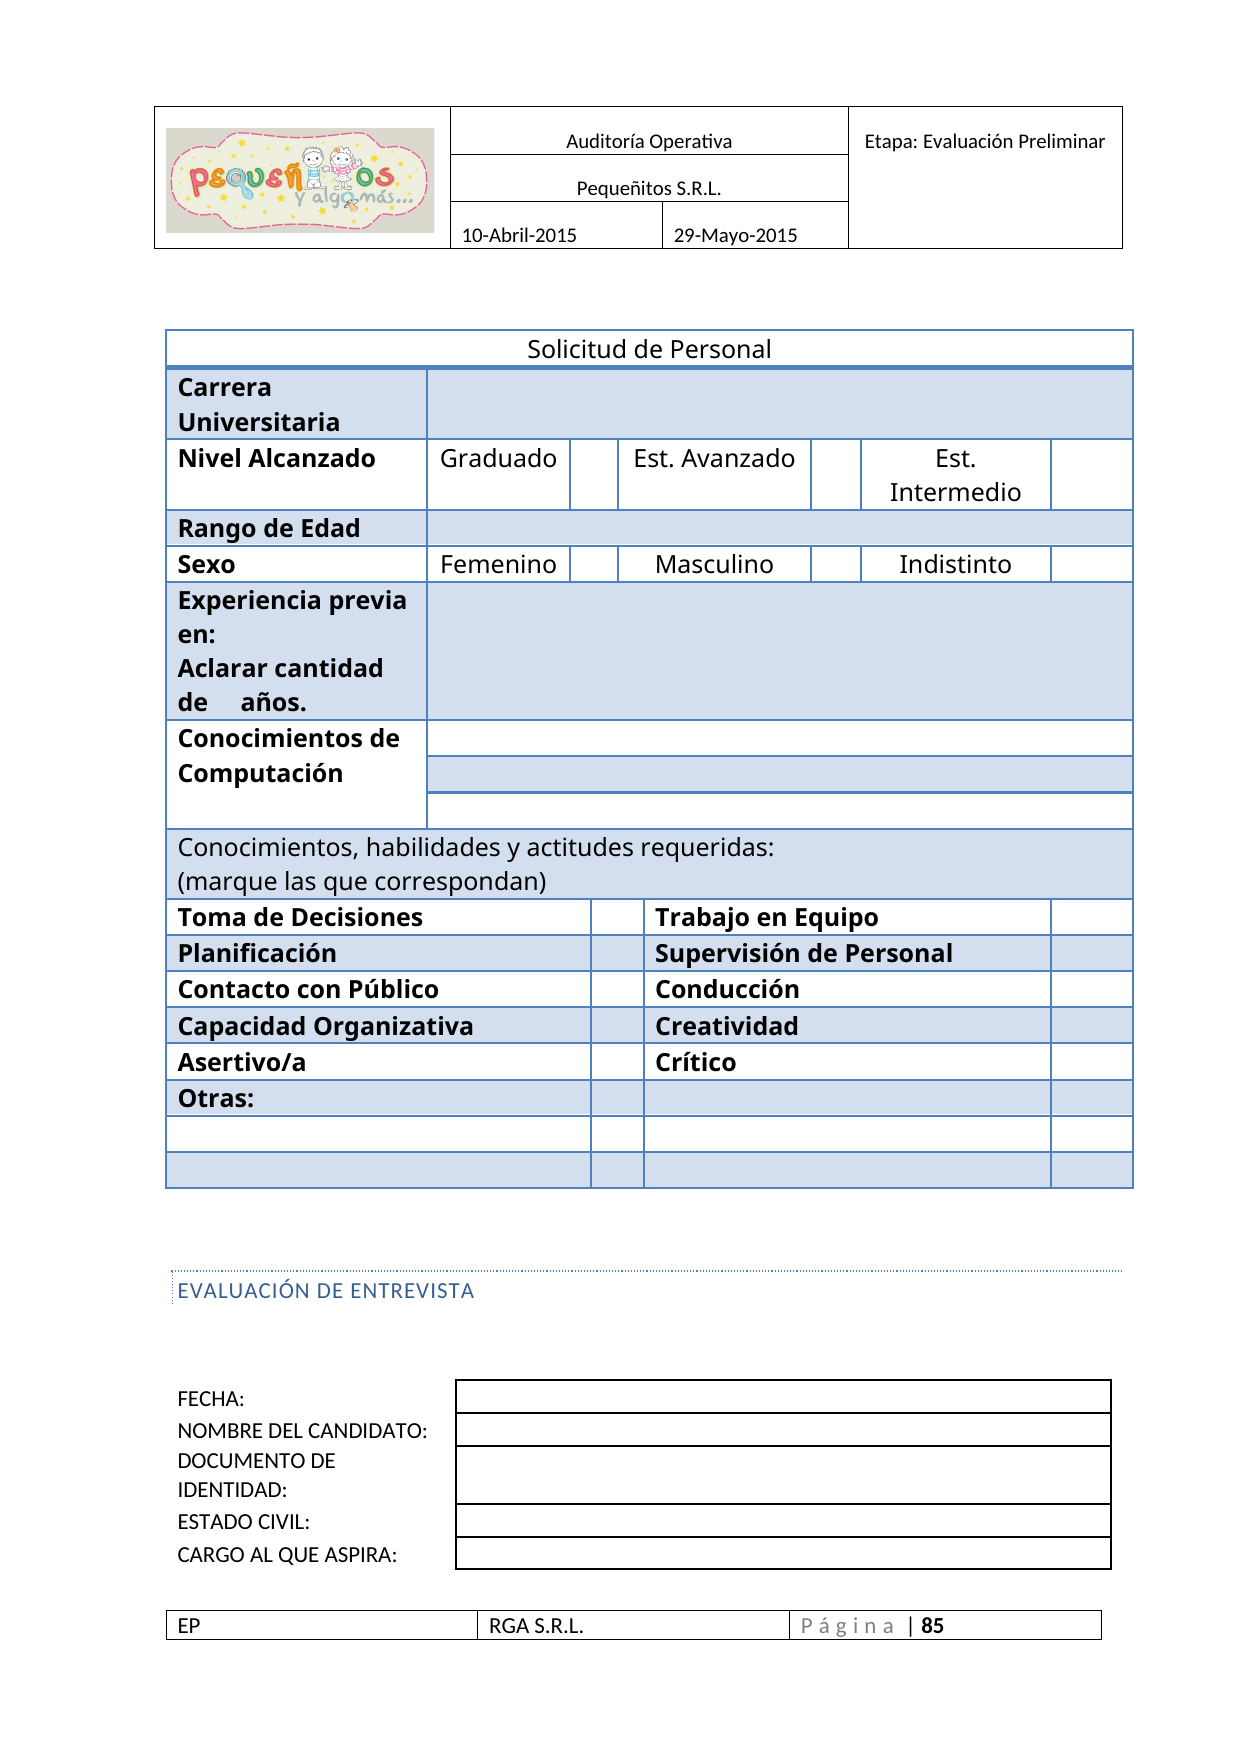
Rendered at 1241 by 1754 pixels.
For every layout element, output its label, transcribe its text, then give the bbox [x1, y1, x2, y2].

table_cell [592, 1081, 643, 1114]
table_cell [812, 547, 860, 581]
table_cell Graduado [428, 440, 569, 508]
table_cell [167, 1153, 590, 1187]
table_cell [592, 900, 643, 934]
table_cell DOCUMENTO DE IDENTIDAD: [166, 1445, 455, 1503]
table_cell [428, 721, 1132, 755]
table_cell Carrera Universitaria [167, 370, 426, 438]
table_header Solicitud de Personal [167, 331, 1132, 365]
table_cell [645, 1117, 1050, 1151]
table_cell [571, 440, 617, 508]
table_cell [457, 1505, 1110, 1536]
table_cell Conocimientos, habilidades y actitudes requeridas: (marque las que correspondan) [167, 830, 1132, 898]
table_cell Contacto con Público [167, 972, 590, 1006]
table_cell Planificación [167, 936, 590, 970]
table_cell Masculino [619, 547, 810, 581]
table_cell Nivel Alcanzado [167, 440, 426, 508]
table_cell Asertivo/a [167, 1044, 590, 1078]
table_header [457, 1381, 1110, 1412]
table_cell [1052, 1153, 1132, 1187]
table_cell [592, 936, 643, 970]
table_cell [428, 583, 1132, 719]
table_cell [592, 972, 643, 1006]
table_cell [1052, 972, 1132, 1006]
table_cell Toma de Decisiones [167, 900, 590, 934]
table_cell Capacidad Organizativa [167, 1008, 590, 1042]
table_cell [1052, 1008, 1132, 1042]
table_cell [645, 1081, 1050, 1114]
table_cell Otras: [167, 1081, 590, 1114]
table_cell ESTADO CIVIL: [166, 1503, 455, 1536]
table_cell Est. Avanzado [619, 440, 810, 508]
table_cell [457, 1447, 1110, 1503]
table_cell Conducción [645, 972, 1050, 1006]
table_cell [1052, 1117, 1132, 1151]
table_cell Trabajo en Equipo [645, 900, 1050, 934]
table_cell Crítico [645, 1044, 1050, 1078]
table_cell [428, 511, 1132, 544]
table_cell Indistinto [862, 547, 1050, 581]
table_cell [457, 1538, 1110, 1568]
table_cell [592, 1153, 643, 1187]
table_cell Est. Intermedio [862, 440, 1050, 508]
table_cell [592, 1117, 643, 1151]
table_cell [592, 1044, 643, 1078]
table_header FECHA: [166, 1379, 455, 1412]
table_cell [812, 440, 860, 508]
table_cell [457, 1414, 1110, 1444]
table_cell CARGO AL QUE ASPIRA: [166, 1536, 455, 1568]
subtitle Evaluación de entrevista [171, 1270, 1122, 1304]
table_cell Sexo [167, 547, 426, 581]
table_cell Creatividad [645, 1008, 1050, 1042]
table_cell [1052, 1044, 1132, 1078]
table_cell [1052, 440, 1132, 508]
table_cell Rango de Edad [167, 511, 426, 544]
table_cell [645, 1153, 1050, 1187]
table_cell [1052, 936, 1132, 970]
table_cell NOMBRE DEL CANDIDATO: [166, 1412, 455, 1444]
table_cell Femenino [428, 547, 569, 581]
table_cell [571, 547, 617, 581]
table_cell [592, 1008, 643, 1042]
table_cell [1052, 1081, 1132, 1114]
table_cell Experiencia previa en: Aclarar cantidad de años. [167, 583, 426, 719]
table_cell [1052, 900, 1132, 934]
table_cell [428, 370, 1132, 438]
table_cell Conocimientos de Computación [167, 721, 426, 827]
table_cell [428, 794, 1132, 827]
table_cell Supervisión de Personal [645, 936, 1050, 970]
picture [166, 128, 435, 233]
table_cell [428, 757, 1132, 791]
table_cell [1052, 547, 1132, 581]
table_cell [167, 1117, 590, 1151]
